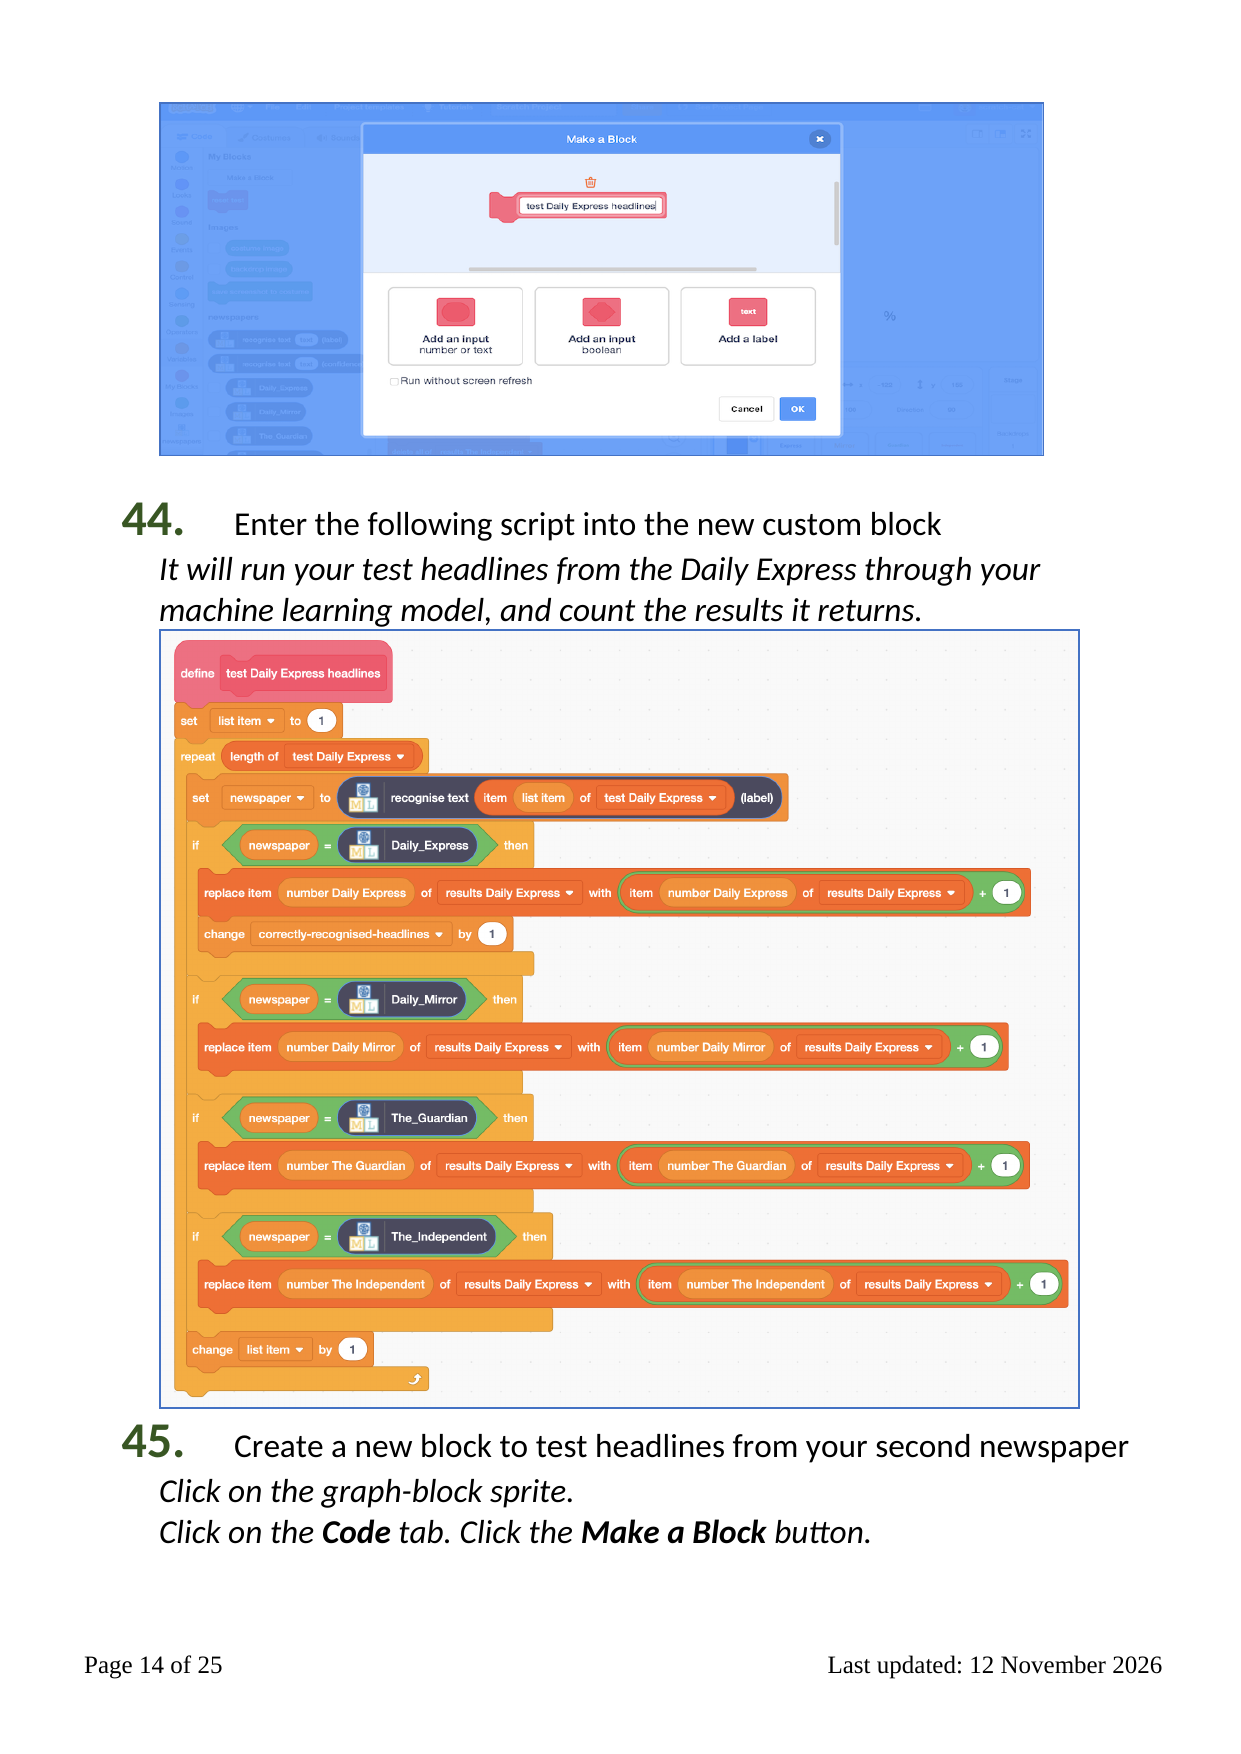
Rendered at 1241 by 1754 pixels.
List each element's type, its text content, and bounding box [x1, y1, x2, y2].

picture [161, 631, 1078, 1407]
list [121, 1409, 1164, 1551]
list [121, 102, 1164, 487]
picture [161, 104, 1043, 455]
